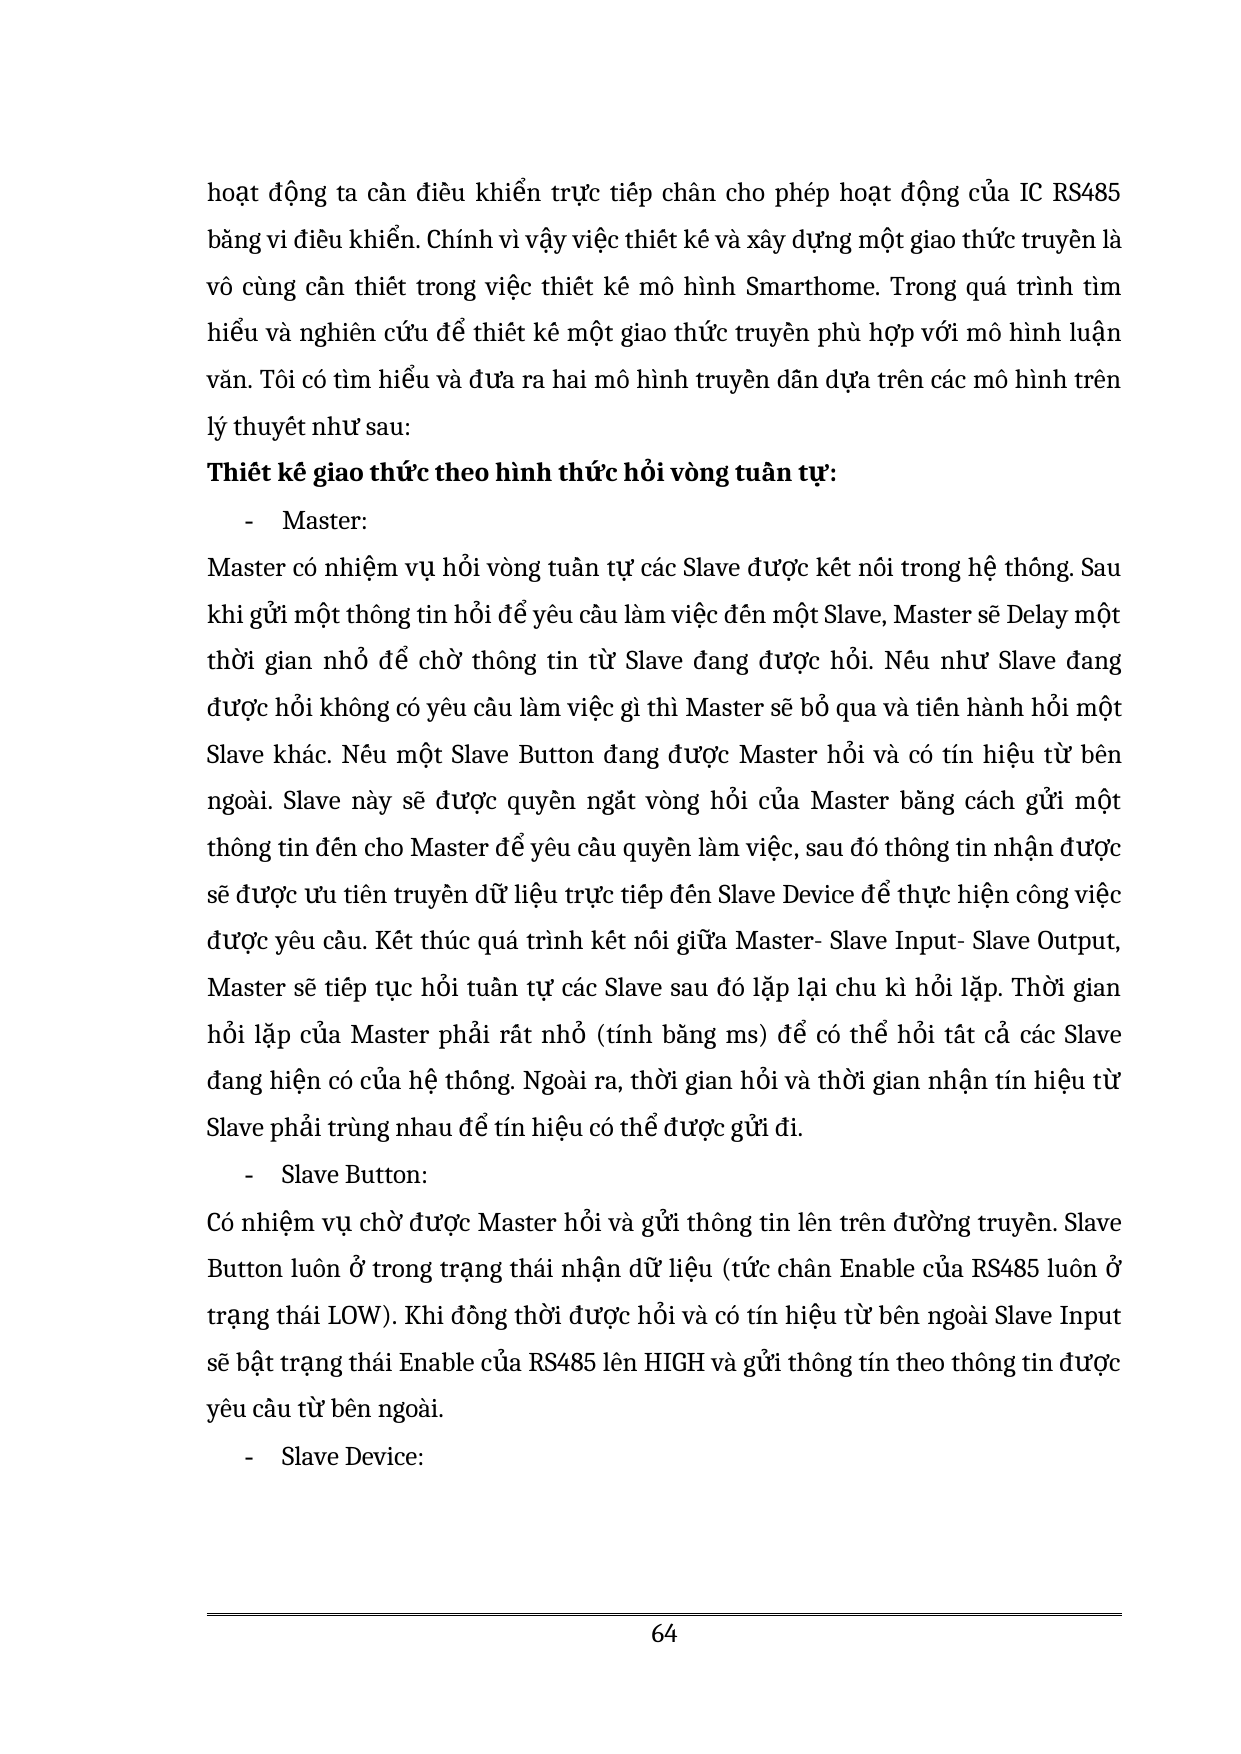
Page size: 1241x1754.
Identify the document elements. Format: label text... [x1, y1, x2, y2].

list Master: [244, 504, 1122, 536]
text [207, 177, 1122, 442]
text Có nhiệm vụ chờ được Master hỏi và gửi thông tin lên trên đường truyền. Slave Button luôn ở trong trạng thái nhận dữ liệu (tức chân Enable của RS485 luôn ở trạng thái LOW). Khi đồng thời được hỏi và có tín hiệu từ bên ngoài Slave Input sẽ bật trạng thái Enable của RS485 lên HIGH và gửi thông tín theo thông tin được yêu cầu từ bên ngoài. [207, 1207, 1122, 1424]
list Slave Device: [244, 1440, 1122, 1472]
text Thiết kế giao thức theo hình thức hỏi vòng tuần tự: [207, 457, 1122, 488]
text Master có nhiệm vụ hỏi vòng tuần tự các Slave được kết nối trong hệ thống. Sau khi gửi một thông tin hỏi để yêu cầu làm việc đến một Slave, Master sẽ Delay một thời gian nhỏ để chờ thông tin từ Slave đang được hỏi. Nếu như Slave đang được hỏi không có yêu cầu làm việc gì thì Master sẽ bỏ qua và tiến hành hỏi một Slave khác. Nếu một Slave Button đang được Master hỏi và có tín hiệu từ bên ngoài. Slave này sẽ được quyền ngắt vòng hỏi của Master bằng cách gửi một thông tin đến cho Master để yêu cầu quyền làm việc, sau đó thông tin nhận được sẽ được ưu tiên truyền dữ liệu trực tiếp đến Slave Device để thực hiện công việc được yêu cầu. Kết thúc quá trình kết nối giữa Master- Slave Input- Slave Output, Master sẽ tiếp tục hỏi tuần tự các Slave sau đó lặp lại chu kì hỏi lặp. Thời gian hỏi lặp của Master phải rất nhỏ (tính bằng ms) để có thể hỏi tất cả các Slave đang hiện có của hệ thống. Ngoài ra, thời gian hỏi và thời gian nhận tín hiệu từ Slave phải trùng nhau để tín hiệu có thể được gửi đi. [207, 552, 1122, 1143]
list Slave Button: [244, 1159, 1122, 1191]
